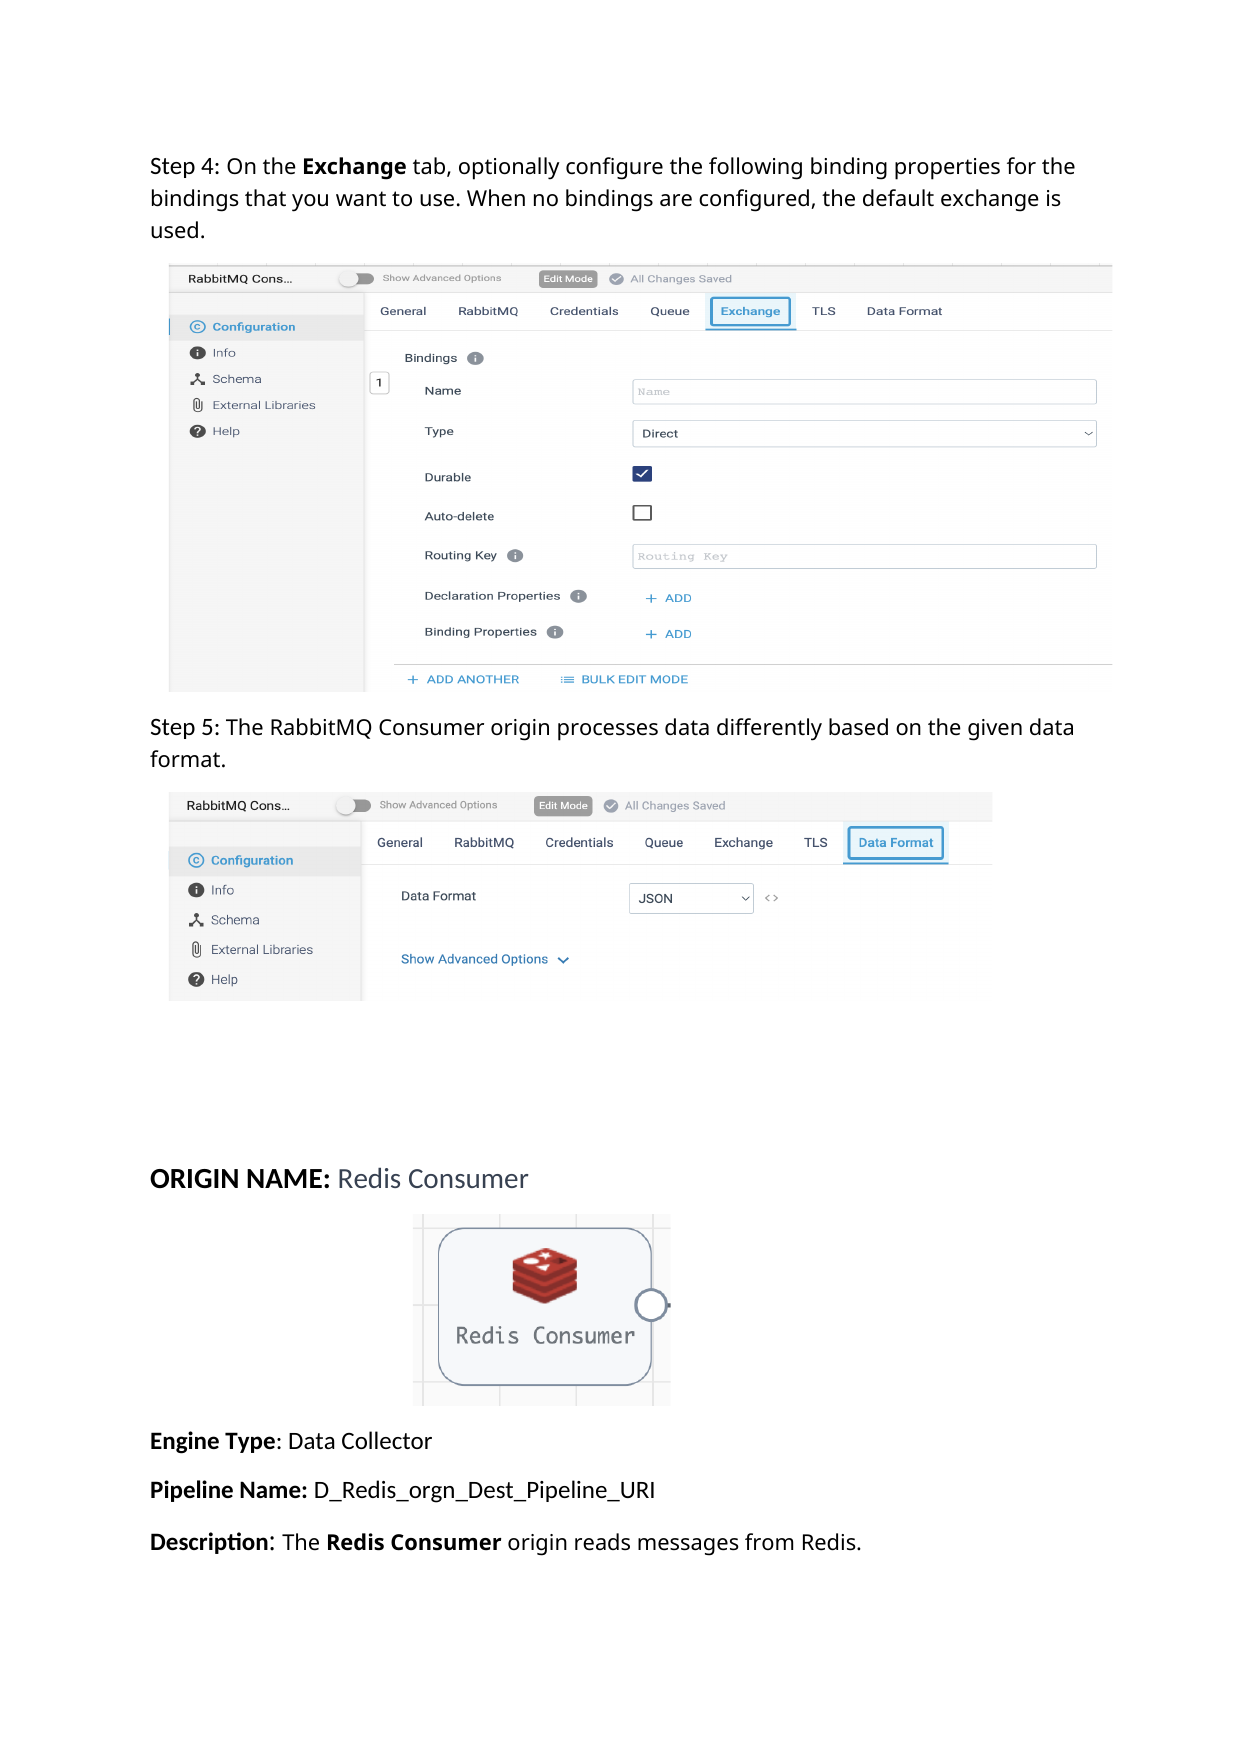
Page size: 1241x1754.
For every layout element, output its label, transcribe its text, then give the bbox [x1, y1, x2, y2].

text Step 5: The RabbitMQ Consumer origin processes data differently based on the given data format. [150, 711, 1090, 773]
text ORIGIN NAME: Redis Consumer [150, 1160, 1090, 1195]
text Description: The Redis Consumer origin reads messages from Redis. [150, 1524, 1090, 1558]
text Engine Type: Data Collector [150, 1425, 1090, 1455]
text Step 4: On the Exchange tab, optionally configure the following binding properties for the bindings that you want to use. When no bindings are configured, the default exchange is used. [150, 150, 1090, 245]
text Pipeline Name: D_Redis_orgn_Dest_Pipeline_URI [150, 1474, 1090, 1505]
